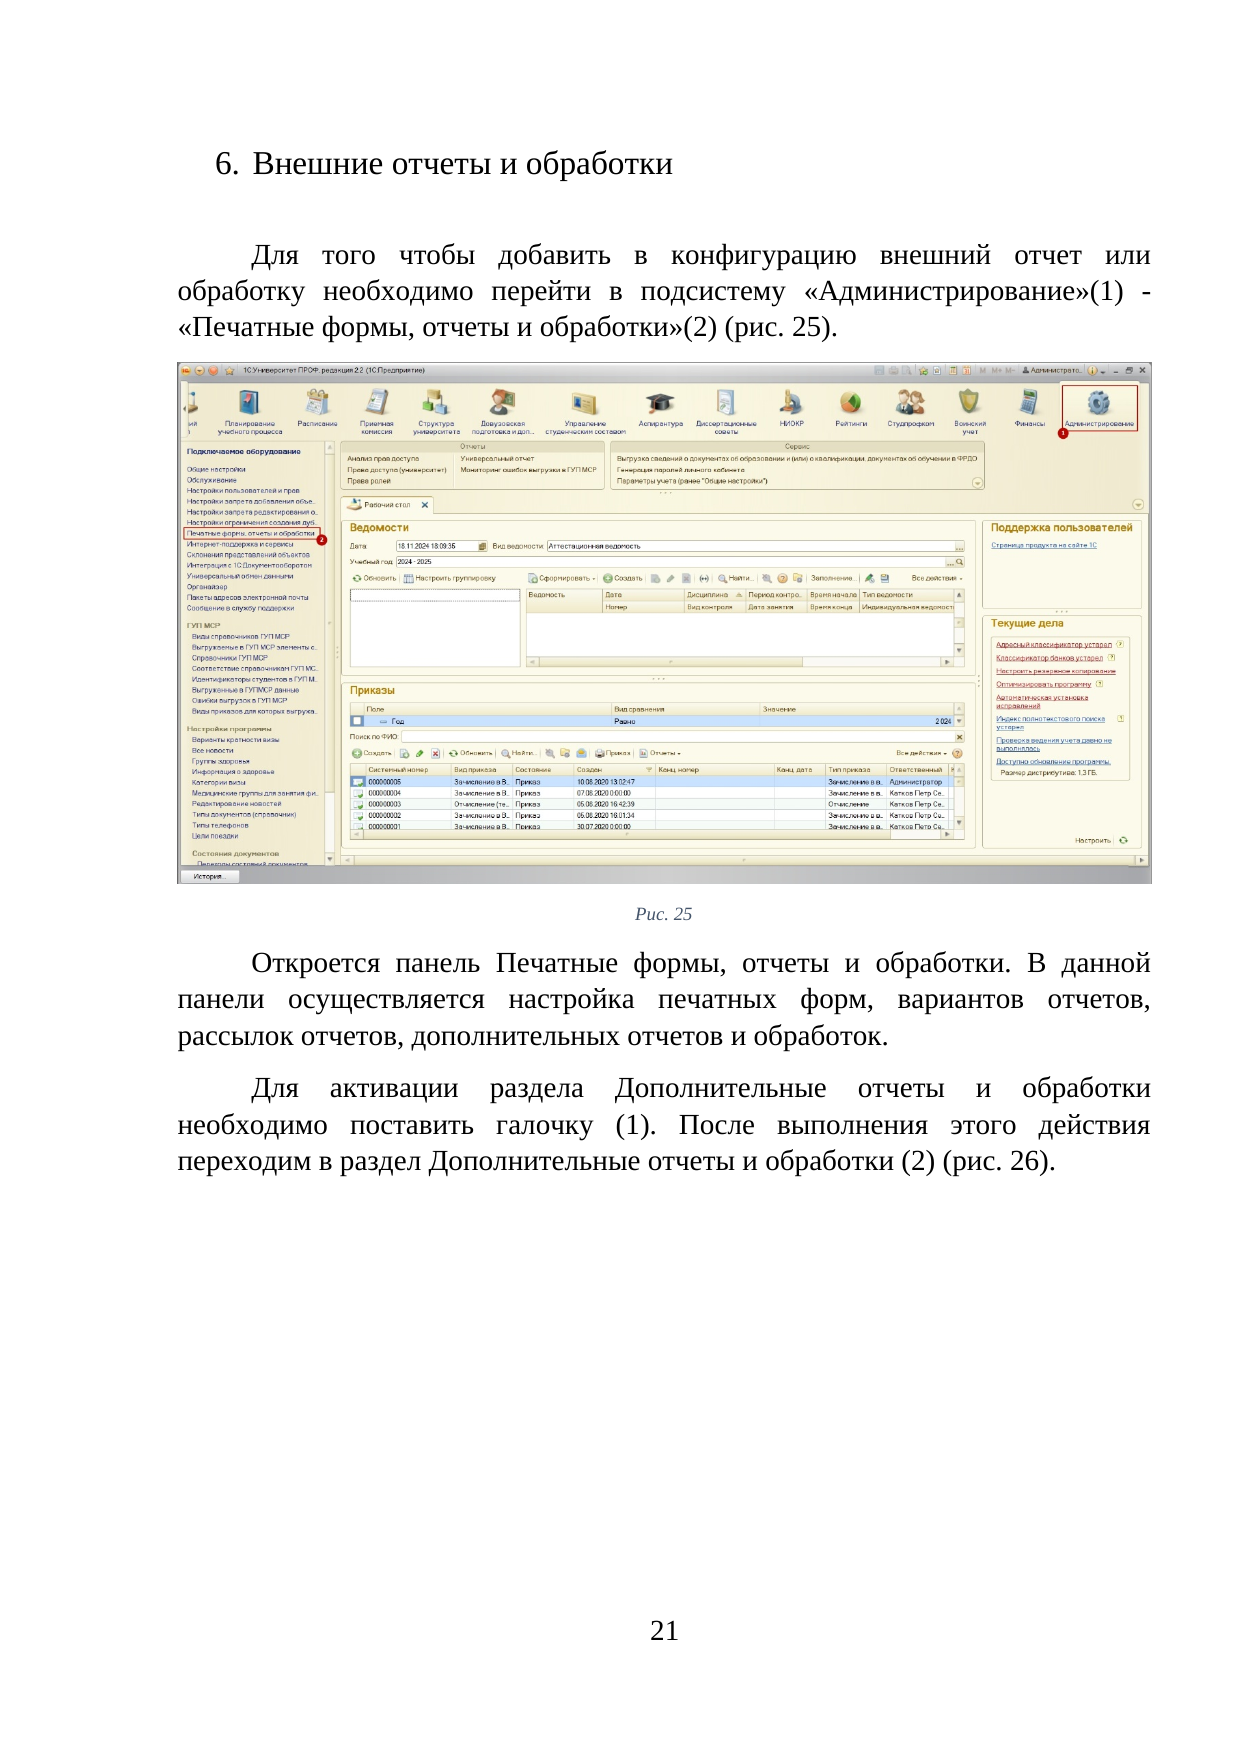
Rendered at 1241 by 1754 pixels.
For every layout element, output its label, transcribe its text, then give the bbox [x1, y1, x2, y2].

text Для того чтобы добавить в конфигурацию внешний отчет или обработку необходимо перейти в подсистему «Администрирование»(1) - «Печатные формы, отчеты и обработки»(2) (рис. 25). [177, 237, 1152, 343]
subtitle Внешние отчеты и обработки [215, 143, 1152, 181]
picture [177, 362, 1152, 884]
text Откроется панель Печатные формы, отчеты и обработки. В данной панели осуществляется настройка печатных форм, вариантов отчетов, рассылок отчетов, дополнительных отчетов и обработок. [177, 946, 1152, 1051]
text Для активации раздела Дополнительные отчеты и обработки необходимо поставить галочку (1). После выполнения этого действия переходим в раздел Дополнительные отчеты и обработки (2) (рис. 26). [177, 1071, 1152, 1176]
text Рис. 25 [177, 903, 1152, 925]
